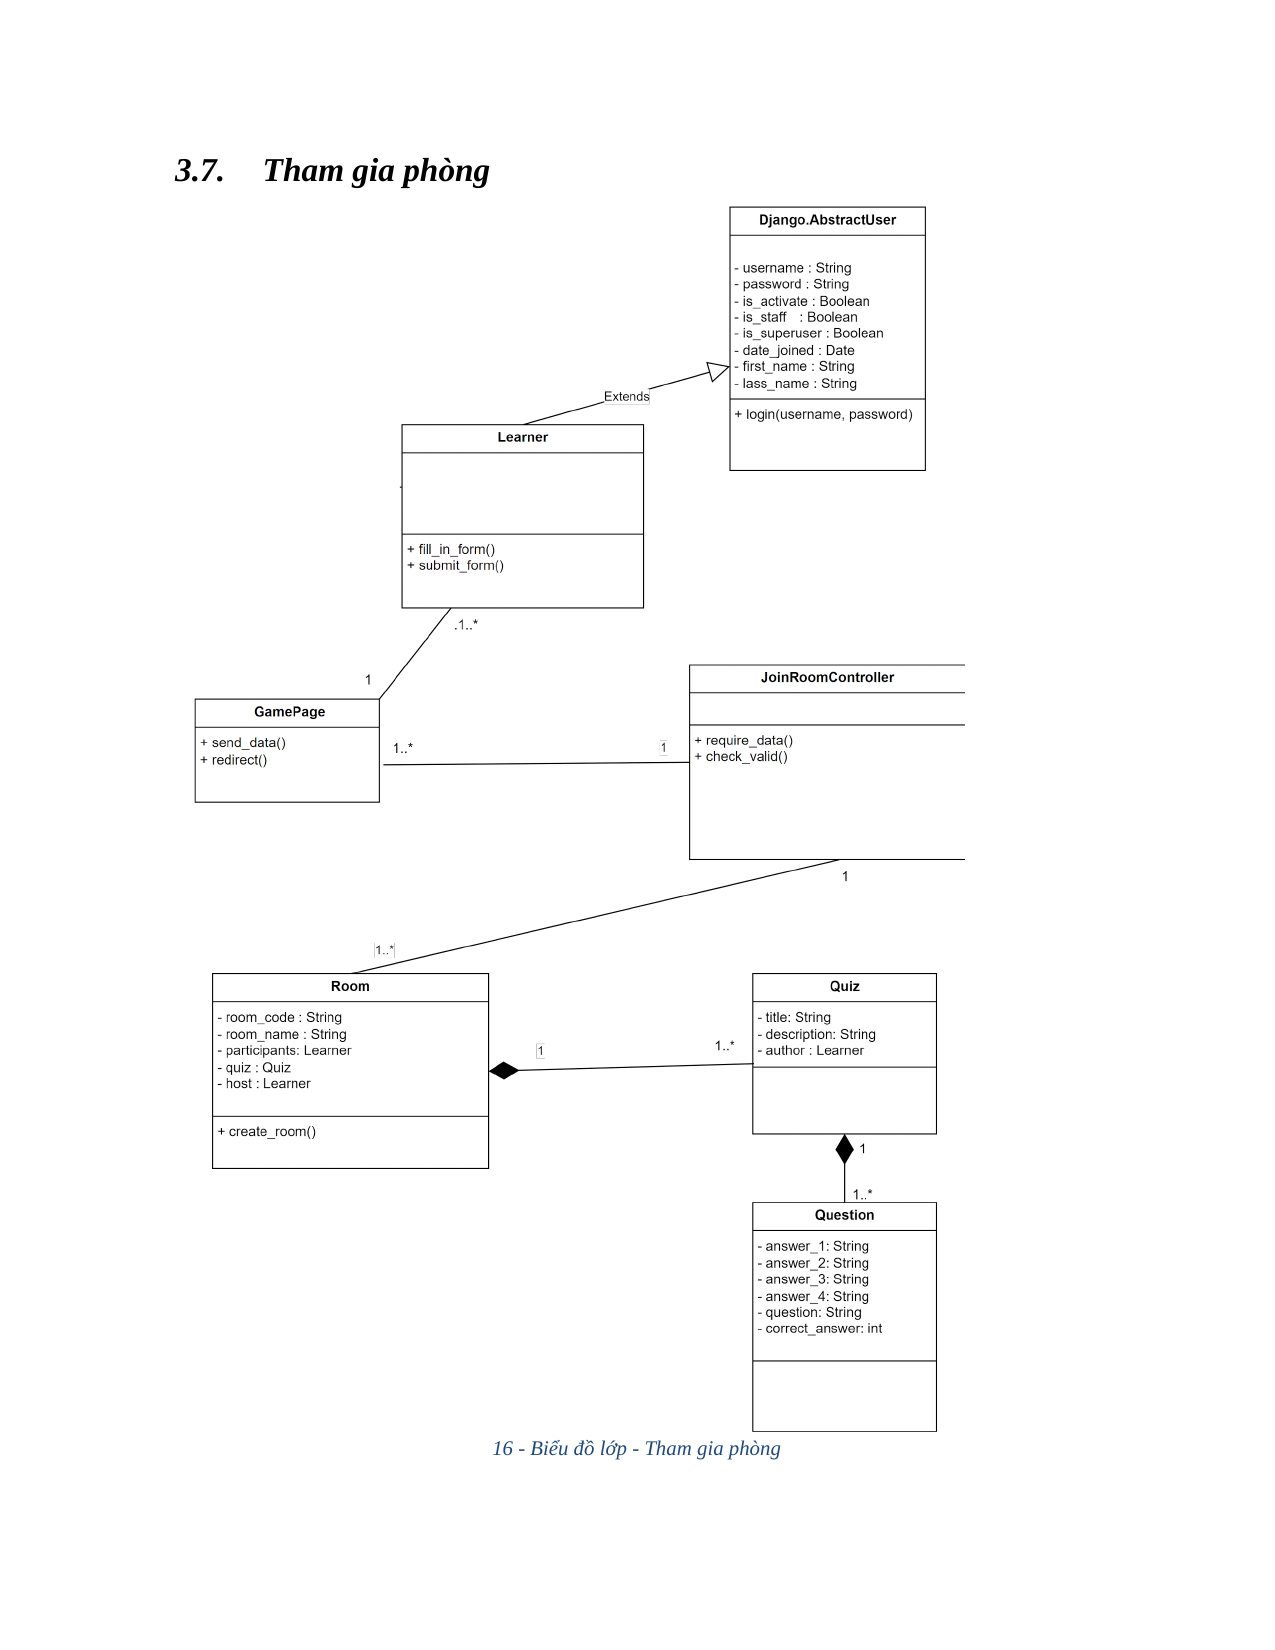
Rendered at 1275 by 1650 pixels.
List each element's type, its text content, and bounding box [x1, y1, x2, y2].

text 16 - Biểu đồ lớp - Tham gia phòng [150, 1436, 1125, 1460]
subtitle Tham gia phòng [225, 150, 1125, 188]
picture [194, 206, 965, 1432]
